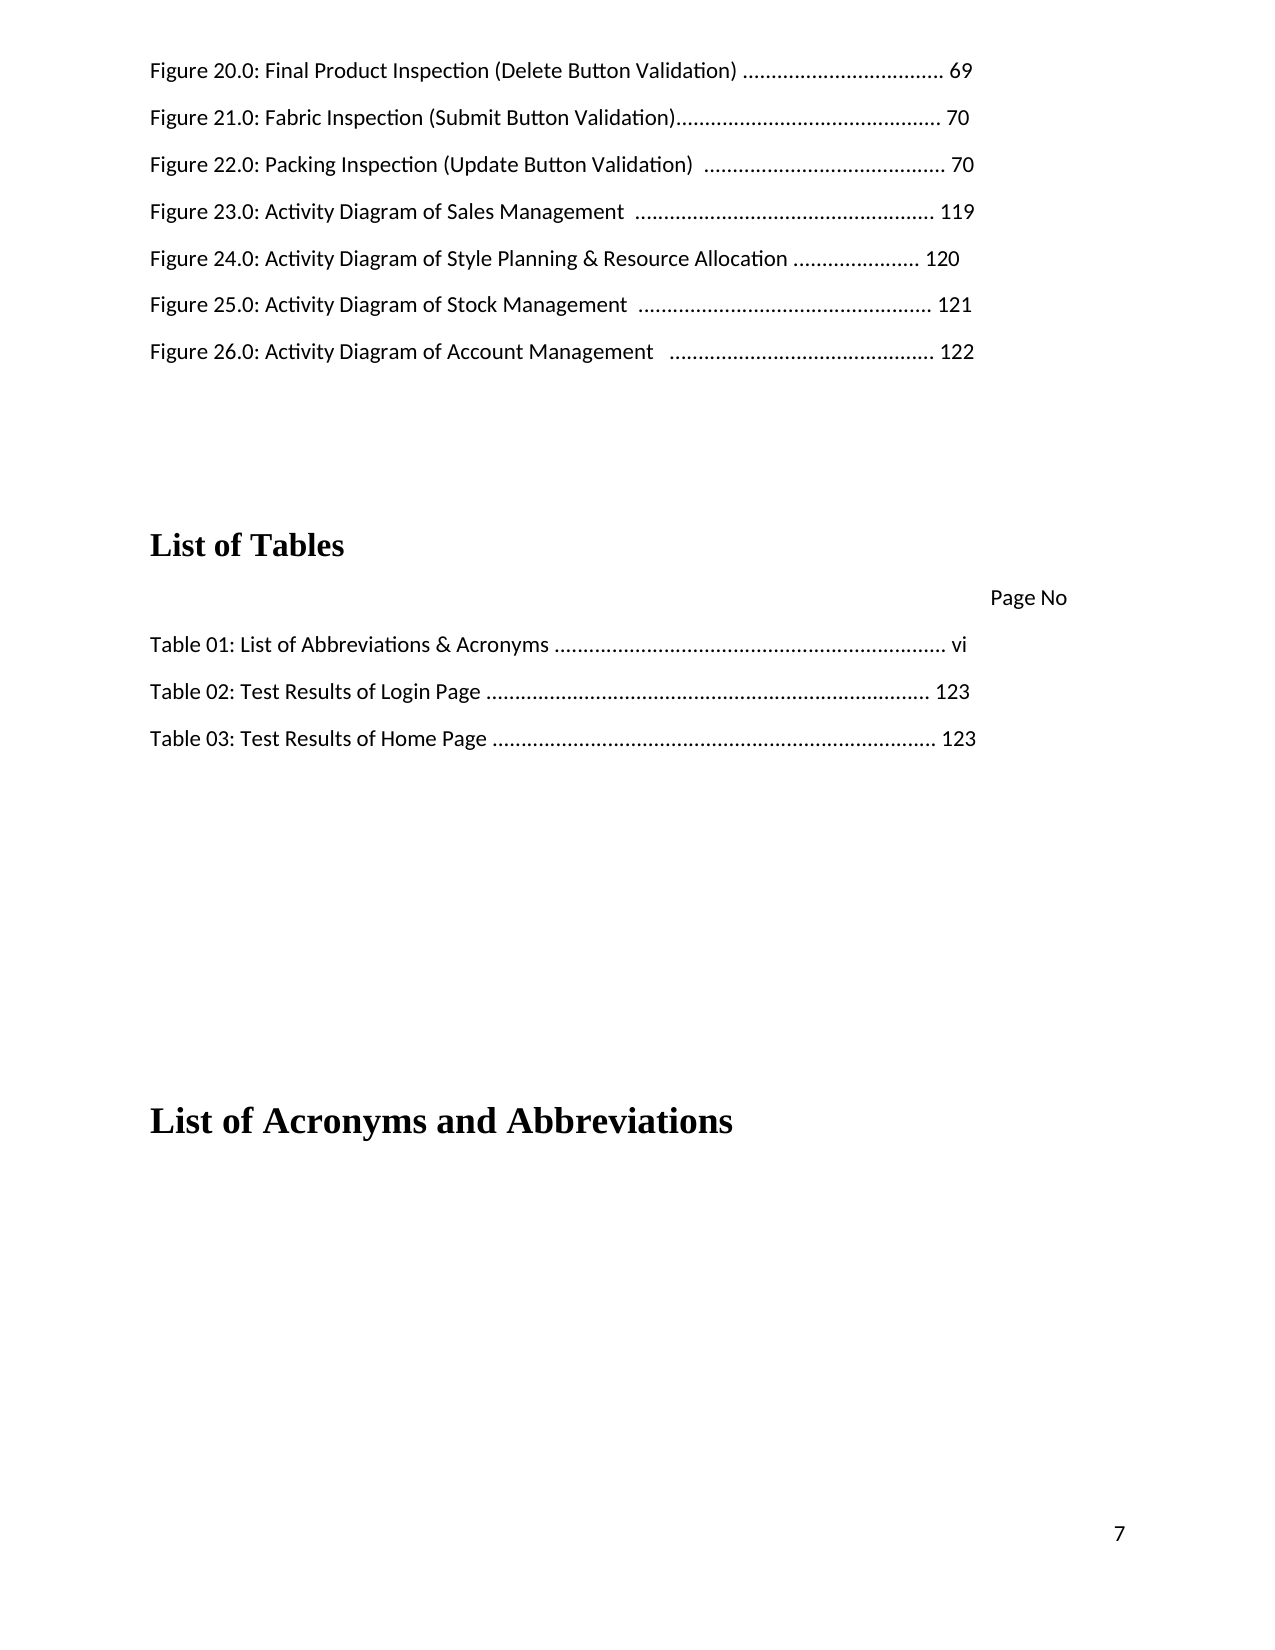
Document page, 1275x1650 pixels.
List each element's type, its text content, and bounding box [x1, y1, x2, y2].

text Figure 24.0: Activity Diagram of Style Planning & Resource Allocation ...................... 120 [150, 244, 1125, 272]
text Figure 26.0: Activity Diagram of Account Management .............................................. 122 [150, 337, 1125, 366]
text Figure 25.0: Activity Diagram of Stock Management ................................................... 121 [150, 291, 1125, 319]
text List of Tables [150, 525, 1125, 563]
text Page No [150, 583, 1125, 611]
text List of Acronyms and Abbreviations [150, 1099, 1125, 1142]
text Figure 22.0: Packing Inspection (Update Button Validation) .......................................... 70 [150, 150, 1125, 178]
text Table 03: Test Results of Home Page ............................................................................. 123 [150, 724, 1125, 752]
text Figure 20.0: Final Product Inspection (Delete Button Validation) ................................... 69 [150, 56, 1125, 84]
text Figure 23.0: Activity Diagram of Sales Management .................................................... 119 [150, 197, 1125, 225]
text Figure 21.0: Fabric Inspection (Submit Button Validation).............................................. 70 [150, 103, 1125, 131]
text Table 01: List of Abbreviations & Acronyms .................................................................... vi [150, 630, 1125, 658]
text Table 02: Test Results of Login Page ............................................................................. 123 [150, 677, 1125, 705]
